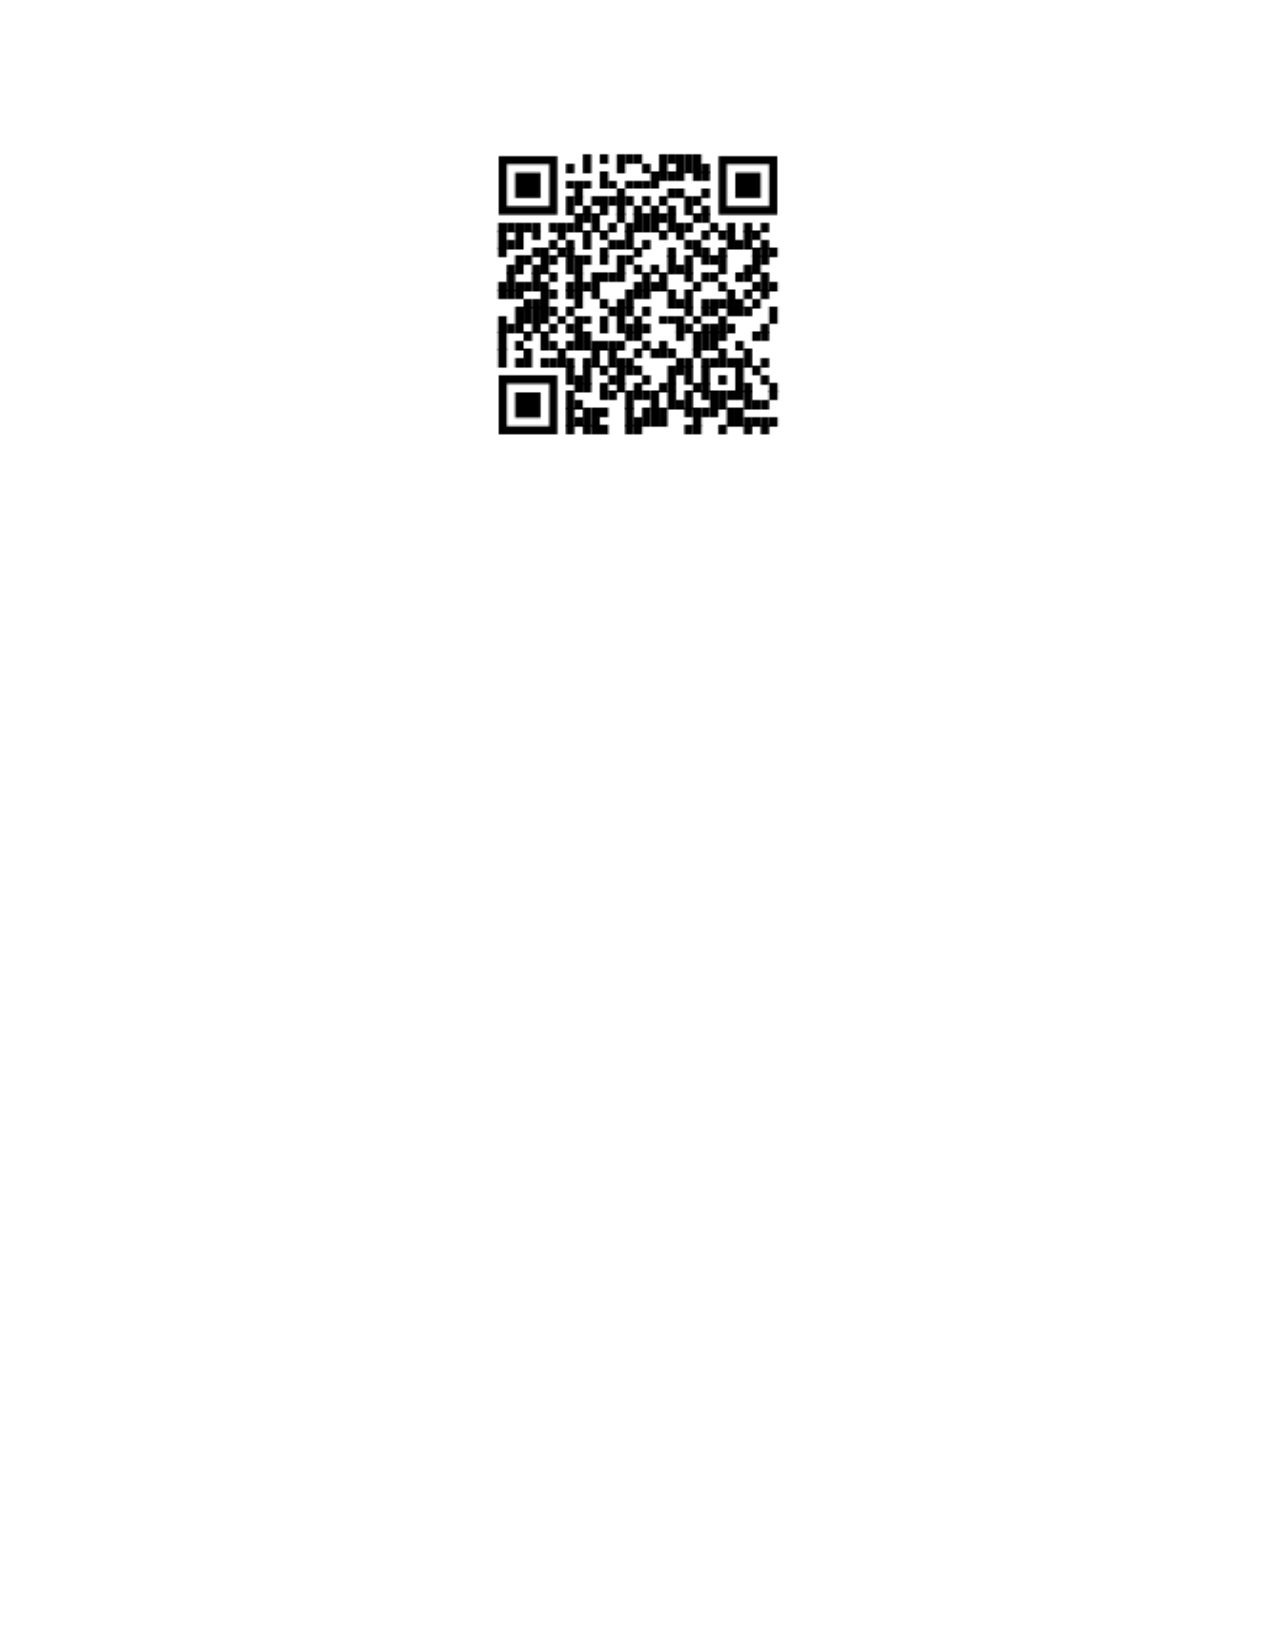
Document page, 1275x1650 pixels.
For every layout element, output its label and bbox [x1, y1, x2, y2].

picture [482, 150, 793, 450]
